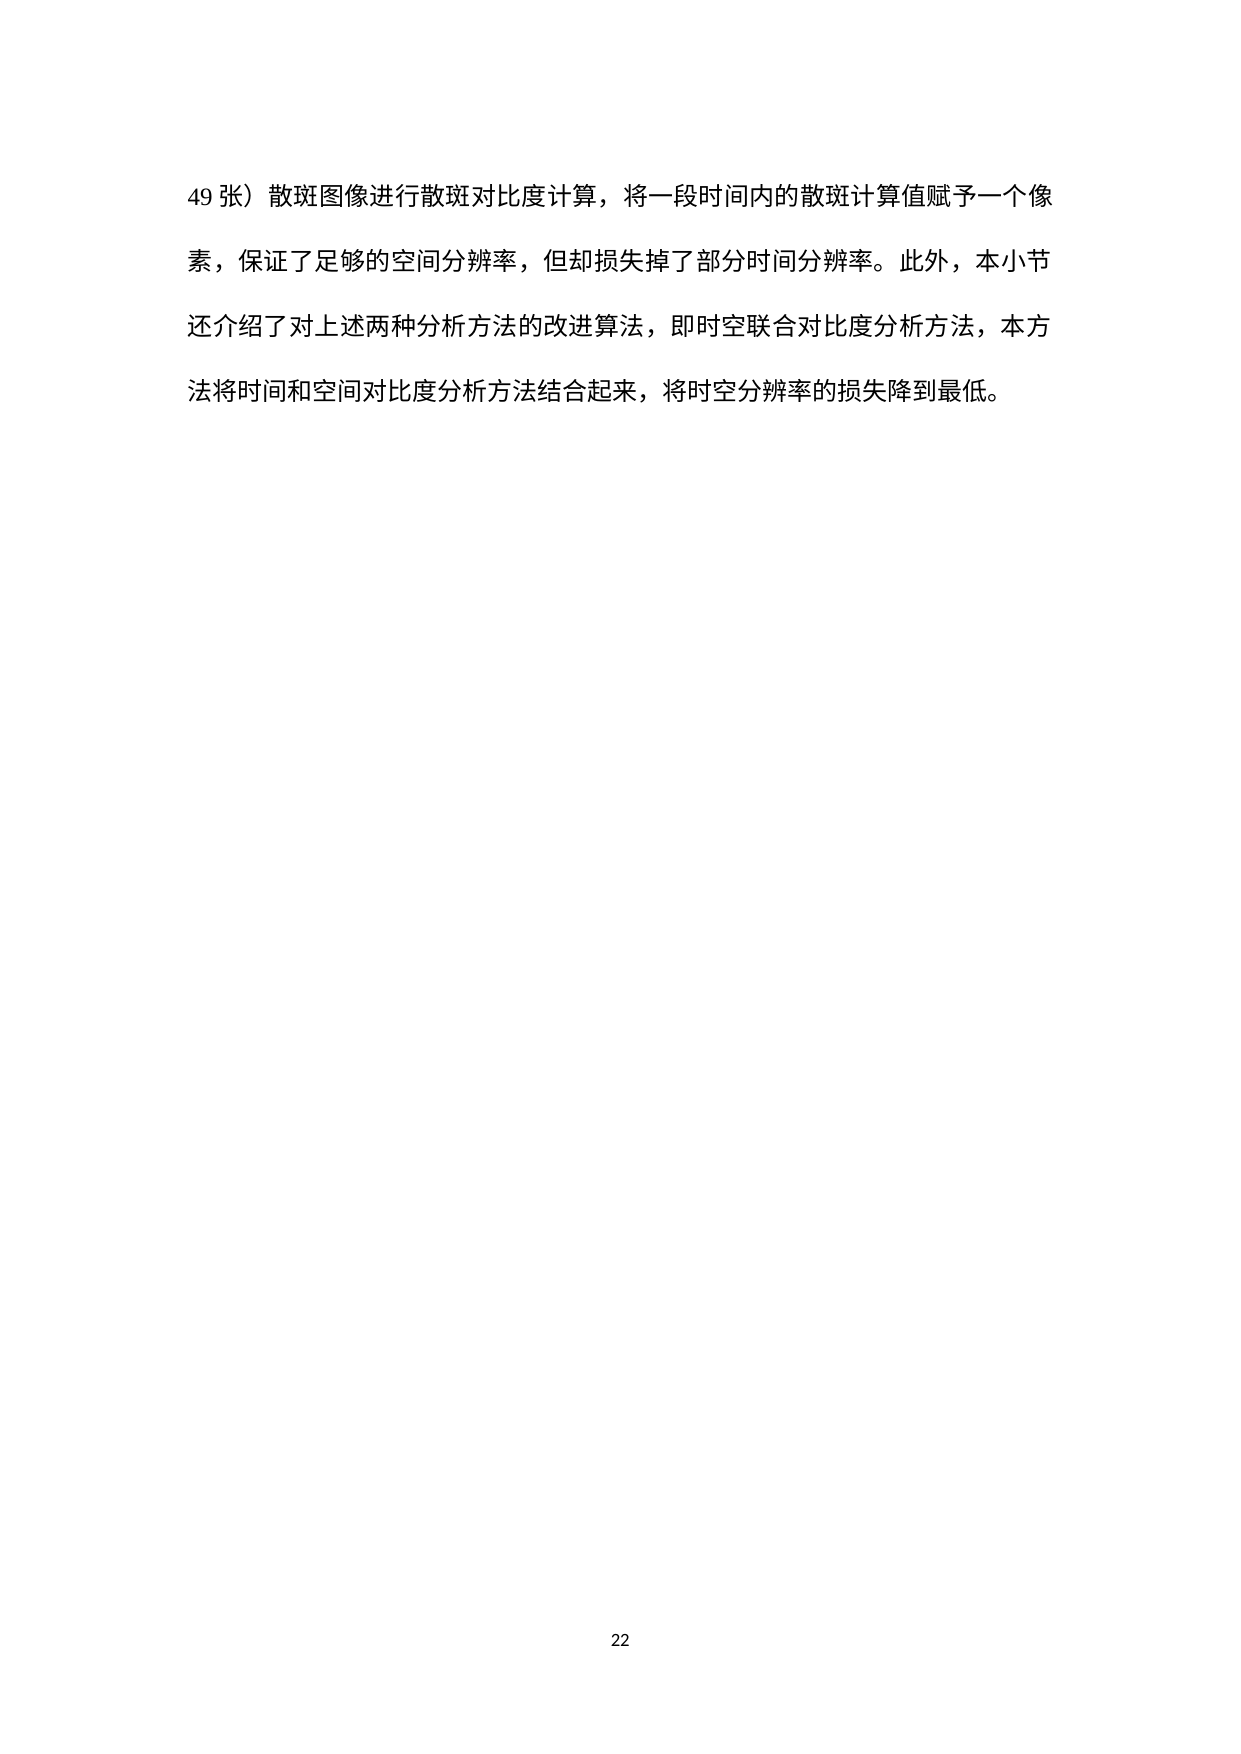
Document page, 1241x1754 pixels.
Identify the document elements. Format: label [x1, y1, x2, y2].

text [187, 162, 1053, 422]
